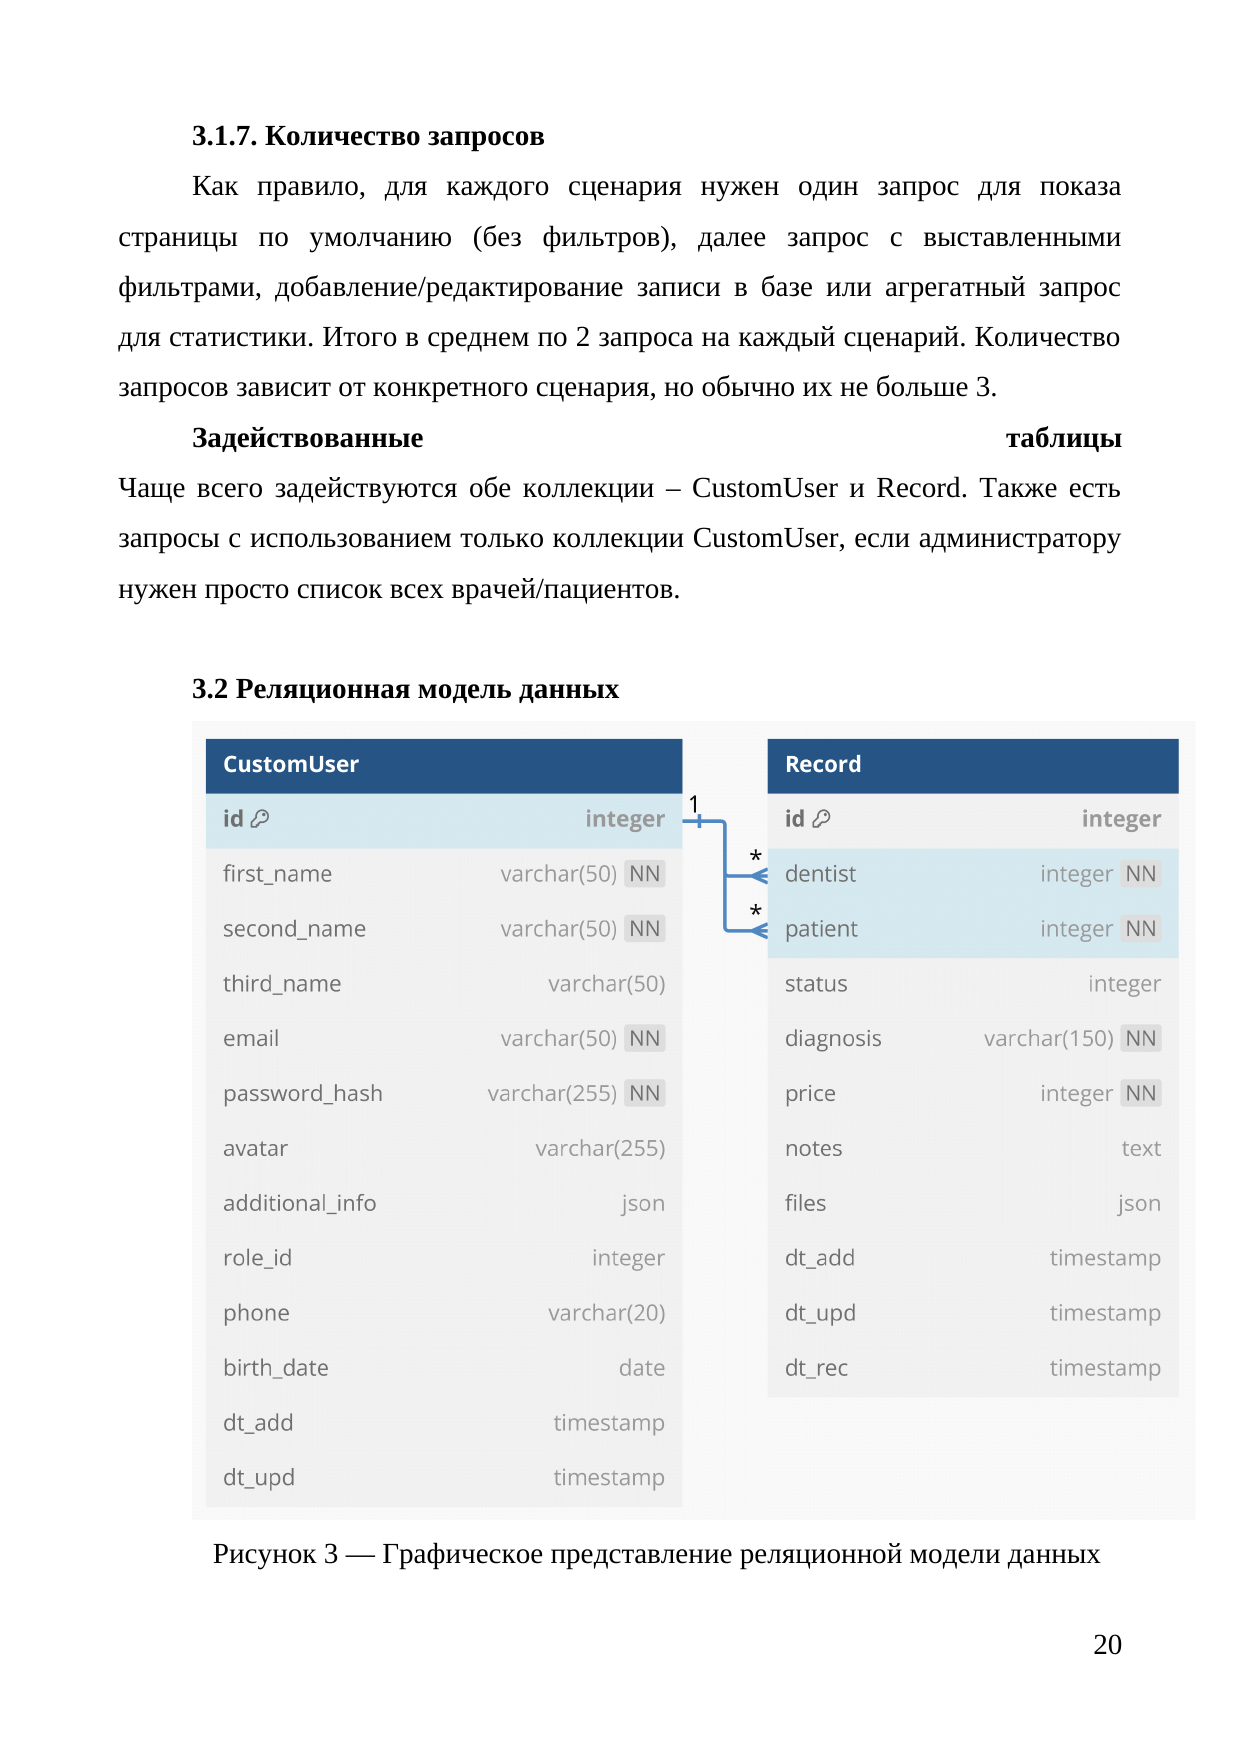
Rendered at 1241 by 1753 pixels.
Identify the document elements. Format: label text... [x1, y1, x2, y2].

text Рисунок 3 — Графическое представление реляционной модели данных [118, 1536, 1122, 1570]
text Задействованные таблицы Чаще всего задействуются обе коллекции – CustomUser и Record. Также есть запросы с использованием только коллекции CustomUser, если администратору нужен просто список всех врачей/пациентов. [118, 420, 1122, 604]
text Как правило, для каждого сценария нужен один запрос для показа страницы по умолчанию (без фильтров), далее запрос с выставленными фильтрами, добавление/редактирование записи в базе или агрегатный запрос для статистики. Итого в среднем по 2 запроса на каждый сценарий. Количество запросов зависит от конкретного сценария, но обычно их не больше 3. [118, 168, 1122, 403]
picture [191, 721, 1196, 1520]
subtitle 3.2 Реляционная модель данных [118, 671, 1122, 705]
subtitle 3.1.7. Количество запросов [118, 118, 1122, 152]
